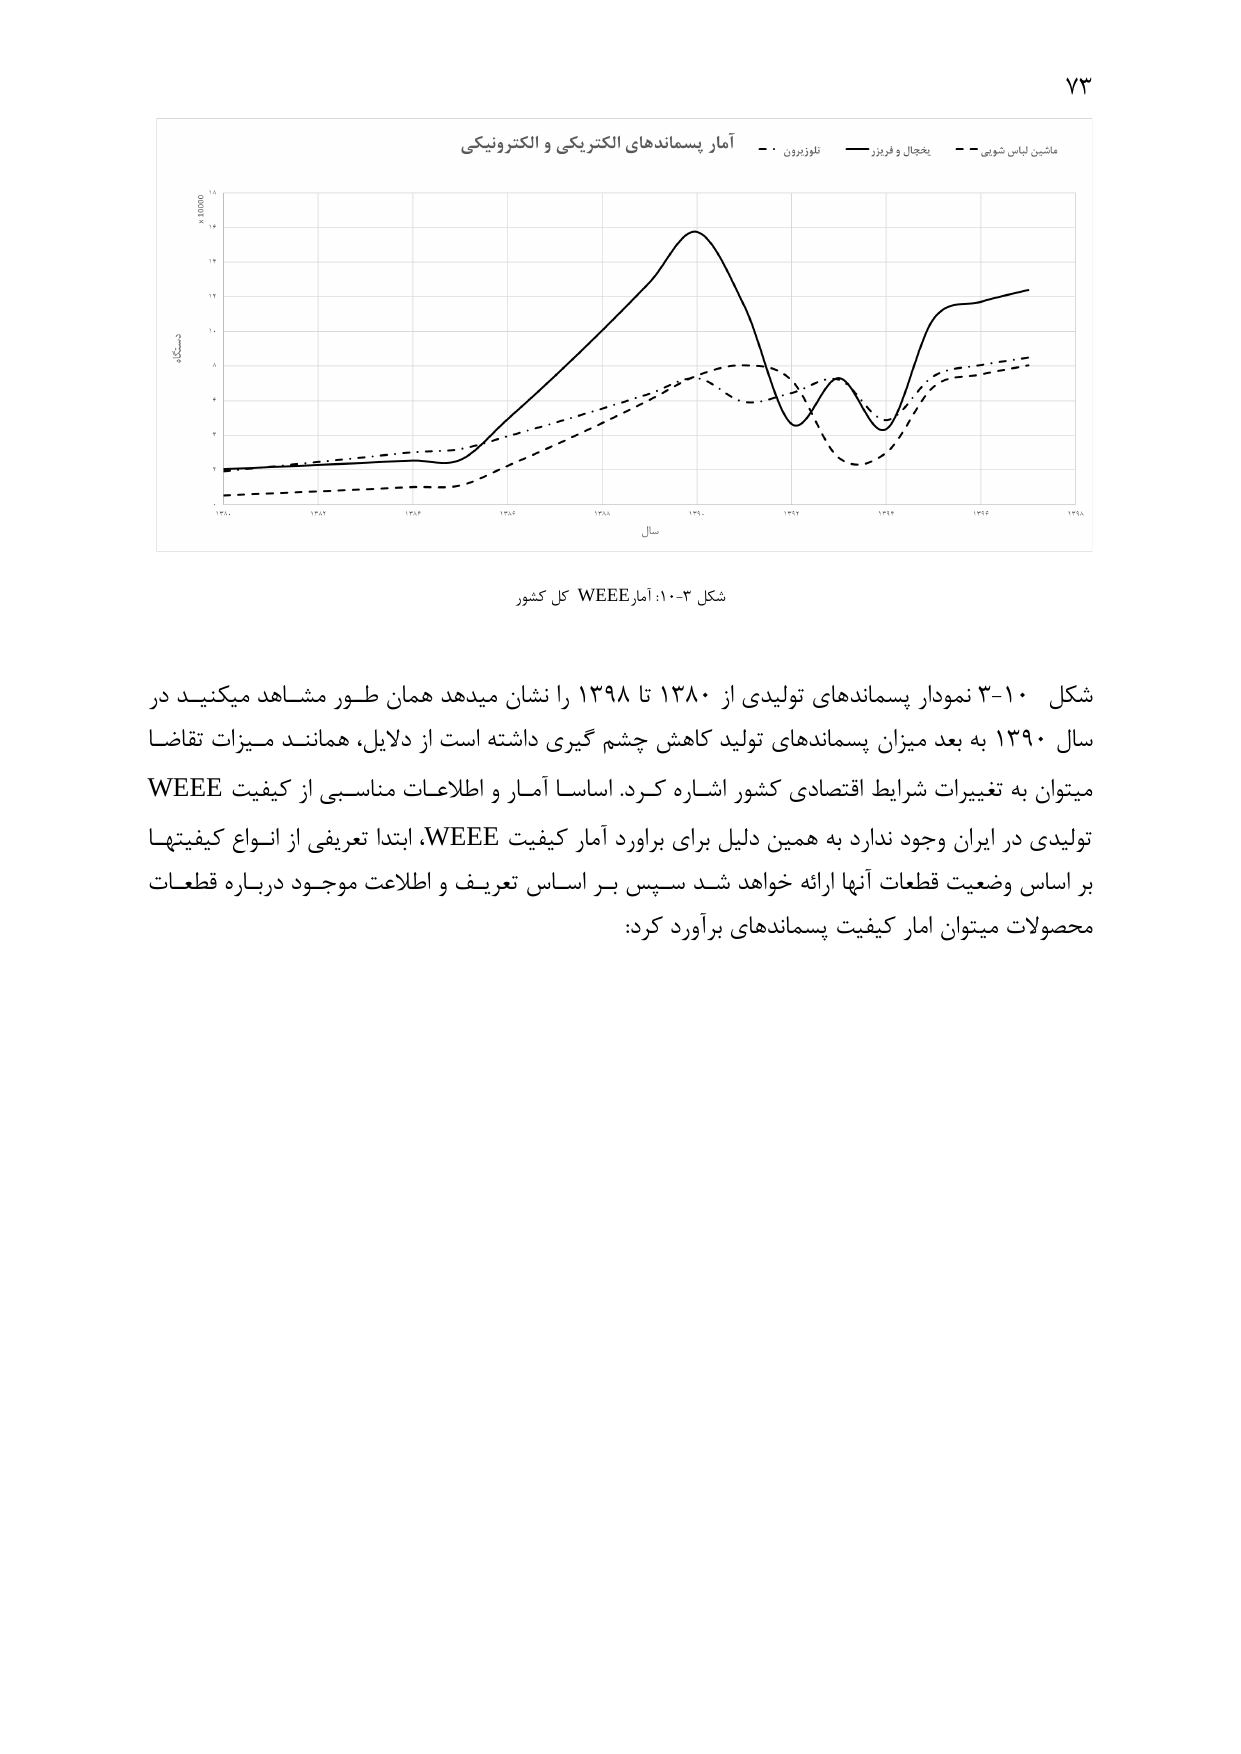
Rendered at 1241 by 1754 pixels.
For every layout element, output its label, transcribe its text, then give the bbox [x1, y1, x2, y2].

picture [156, 118, 1093, 552]
